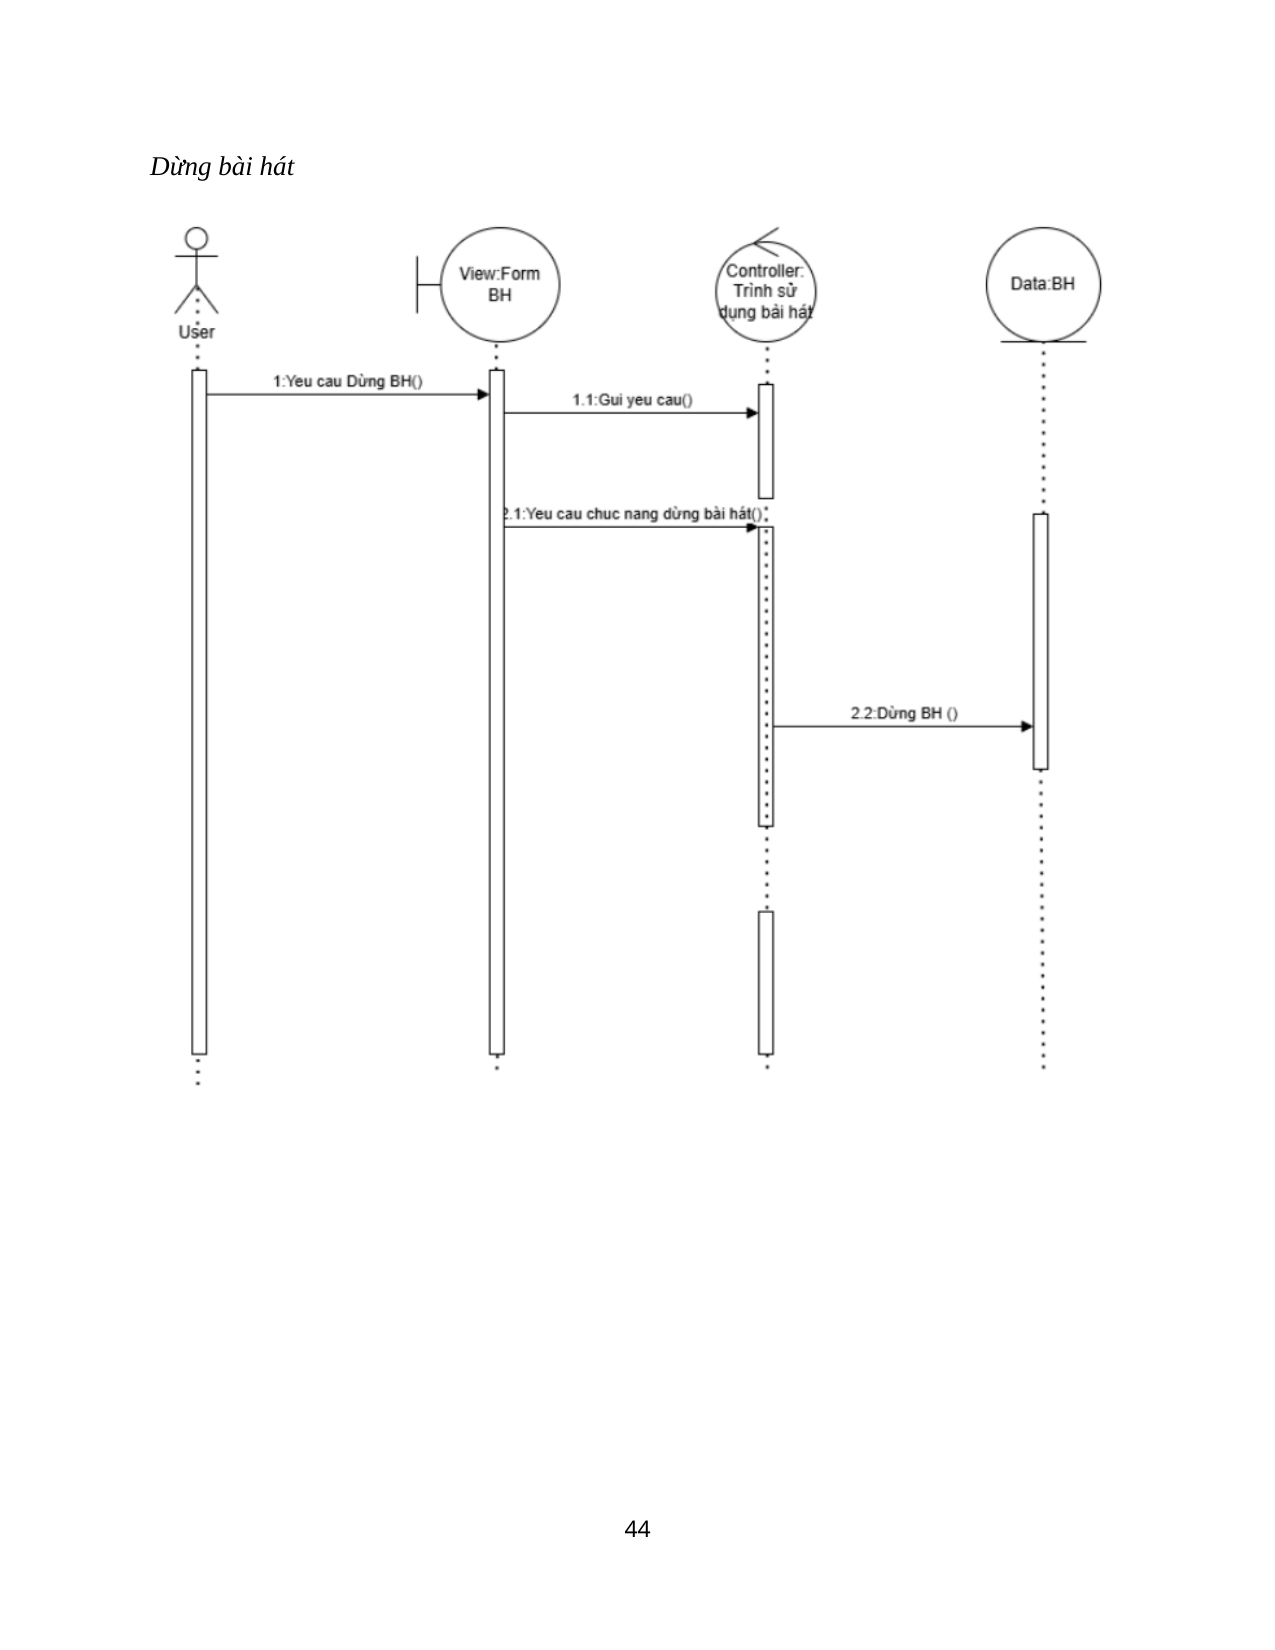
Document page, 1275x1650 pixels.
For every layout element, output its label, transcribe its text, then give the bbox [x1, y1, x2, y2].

text Dừng bài hát [150, 150, 1125, 181]
picture [150, 200, 1125, 1110]
